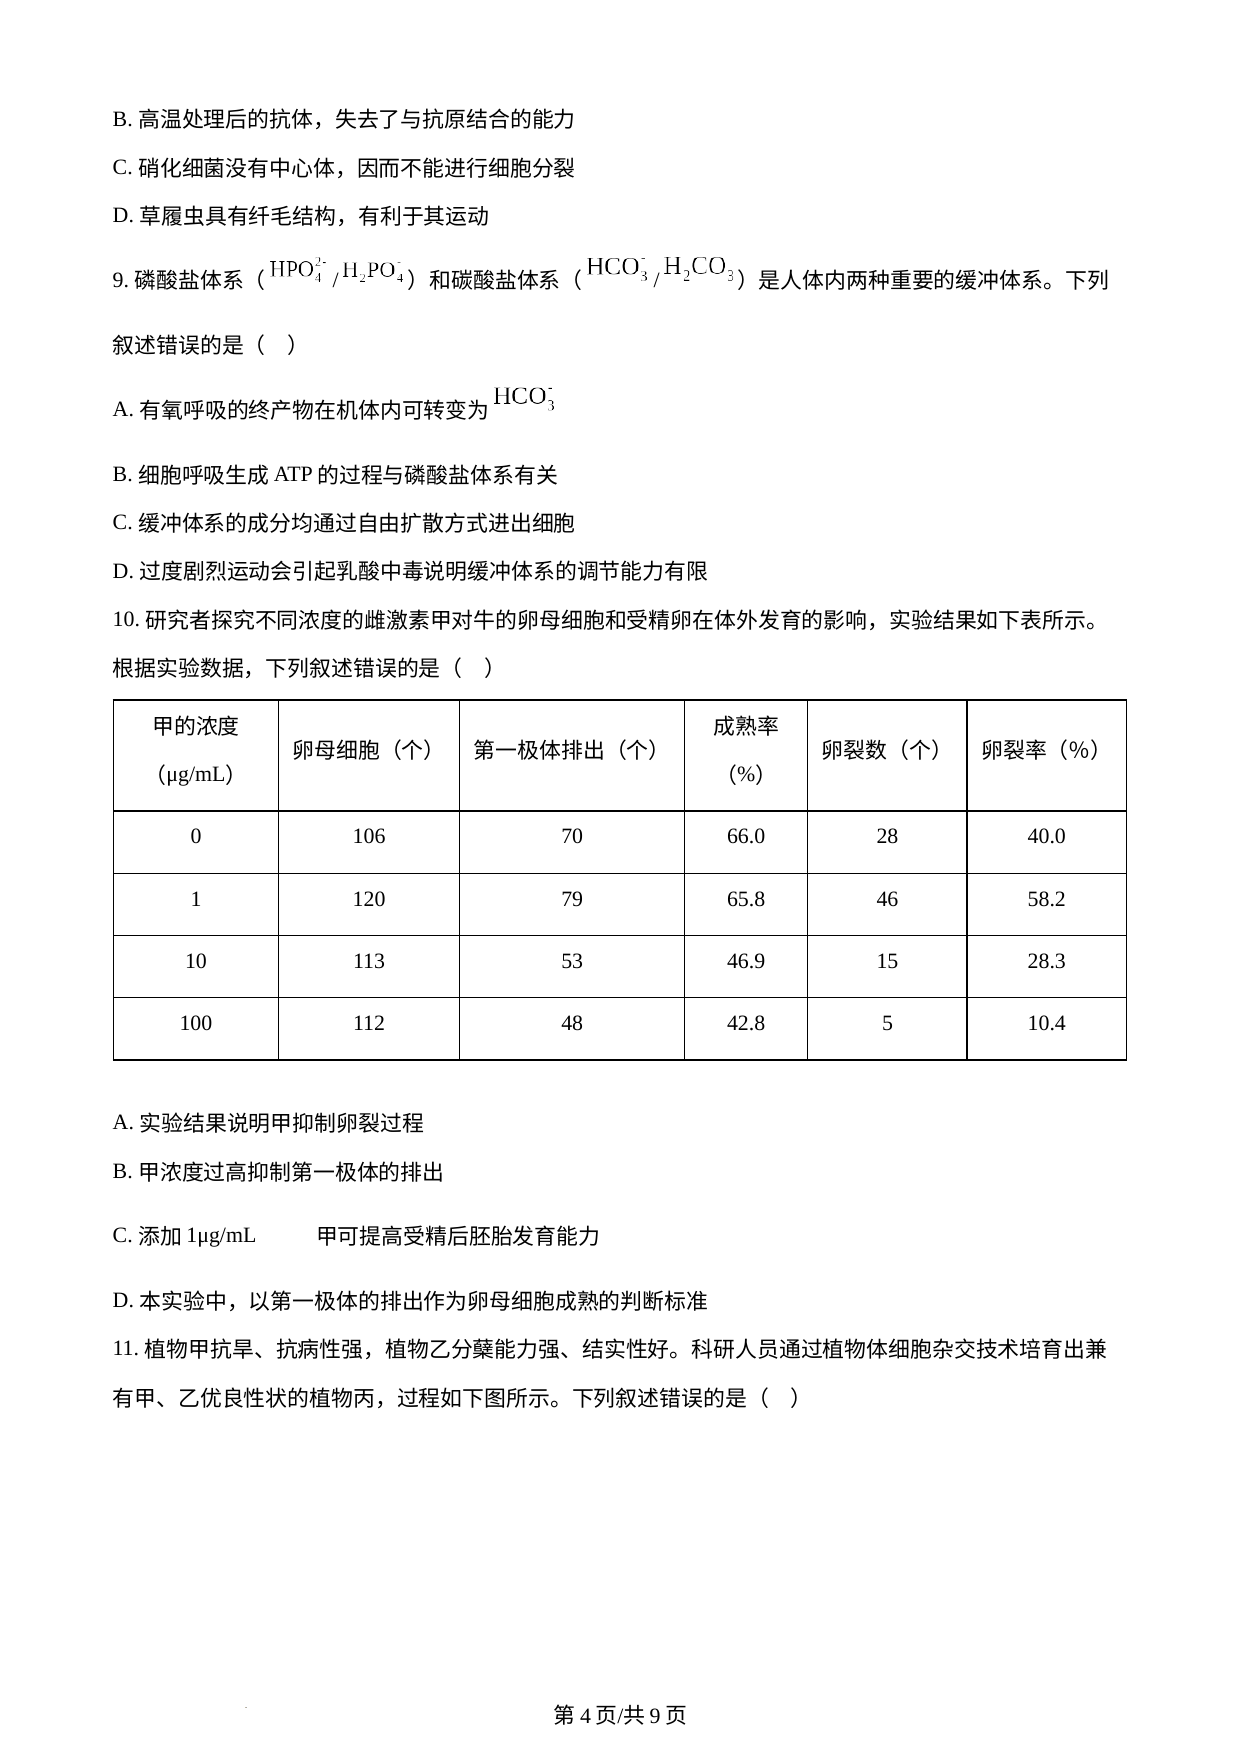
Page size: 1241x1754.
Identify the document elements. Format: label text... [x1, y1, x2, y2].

table_cell 66.0 [685, 812, 807, 872]
text C. 硝化细菌没有中心体，因而不能进行细胞分裂 [112, 150, 1128, 183]
table_cell 120 [279, 874, 459, 935]
text D. 本实验中，以第一极体的排出作为卵母细胞成熟的判断标准 [112, 1283, 1128, 1316]
table_cell 112 [279, 998, 459, 1059]
text A. 有氧呼吸的终产物在机体内可转变为 [112, 376, 1128, 441]
table_cell 10 [114, 936, 278, 997]
table_cell 79 [460, 874, 684, 935]
text D. 草履虫具有纤毛结构，有利于其运动 [112, 198, 1128, 231]
table_cell 10.4 [968, 998, 1126, 1059]
table_header 成熟率（%） [685, 701, 807, 810]
text D. 过度剧烈运动会引起乳酸中毒说明缓冲体系的调节能力有限 [112, 554, 1128, 586]
table_cell 53 [460, 936, 684, 997]
table_cell 58.2 [968, 874, 1126, 935]
table_cell 15 [808, 936, 966, 997]
table_header 卵裂率（％） [968, 701, 1126, 810]
table_cell 42.8 [685, 998, 807, 1059]
text B. 甲浓度过高抑制第一极体的排出 [112, 1154, 1128, 1187]
text C. 缓冲体系的成分均通过自由扩散方式进出细胞 [112, 506, 1128, 538]
text 9. 磷酸盐体系（/）和碳酸盐体系（/）是人体内两种重要的缓冲体系。下列叙述错误的是（ ） [112, 247, 1128, 361]
table_header 第一极体排出（个） [460, 701, 684, 810]
table_cell 113 [279, 936, 459, 997]
table_cell 46.9 [685, 936, 807, 997]
text B. 高温处理后的抗体，失去了与抗原结合的能力 [112, 102, 1128, 134]
table_cell 46 [808, 874, 966, 935]
table_cell 65.8 [685, 874, 807, 935]
table_cell 0 [114, 812, 278, 872]
table_cell 28.3 [968, 936, 1126, 997]
text 11. 植物甲抗旱、抗病性强，植物乙分蘖能力强、结实性好。科研人员通过植物体细胞杂交技术培育出兼有甲、乙优良性状的植物丙，过程如下图所示。下列叙述错误的是（ ） [112, 1332, 1128, 1413]
text C. 添加1μg/mL甲可提高受精后胚胎发育能力 [112, 1202, 1128, 1267]
table_header 甲的浓度（μg/mL） [114, 701, 278, 810]
table_cell 1 [114, 874, 278, 935]
table_cell 28 [808, 812, 966, 872]
table_cell 5 [808, 998, 966, 1059]
table_cell 70 [460, 812, 684, 872]
table_cell 106 [279, 812, 459, 872]
table_header 卵母细胞（个） [279, 701, 459, 810]
text A. 实验结果说明甲抑制卵裂过程 [112, 1106, 1128, 1138]
table_header 卵裂数（个） [808, 701, 966, 810]
table_cell 48 [460, 998, 684, 1059]
table_cell 40.0 [968, 812, 1126, 872]
table_cell 100 [114, 998, 278, 1059]
text B. 细胞呼吸生成ATP的过程与磷酸盐体系有关 [112, 457, 1128, 490]
text 10. 研究者探究不同浓度的雌激素甲对牛的卵母细胞和受精卵在体外发育的影响，实验结果如下表所示。根据实验数据，下列叙述错误的是（ ） [112, 602, 1128, 683]
